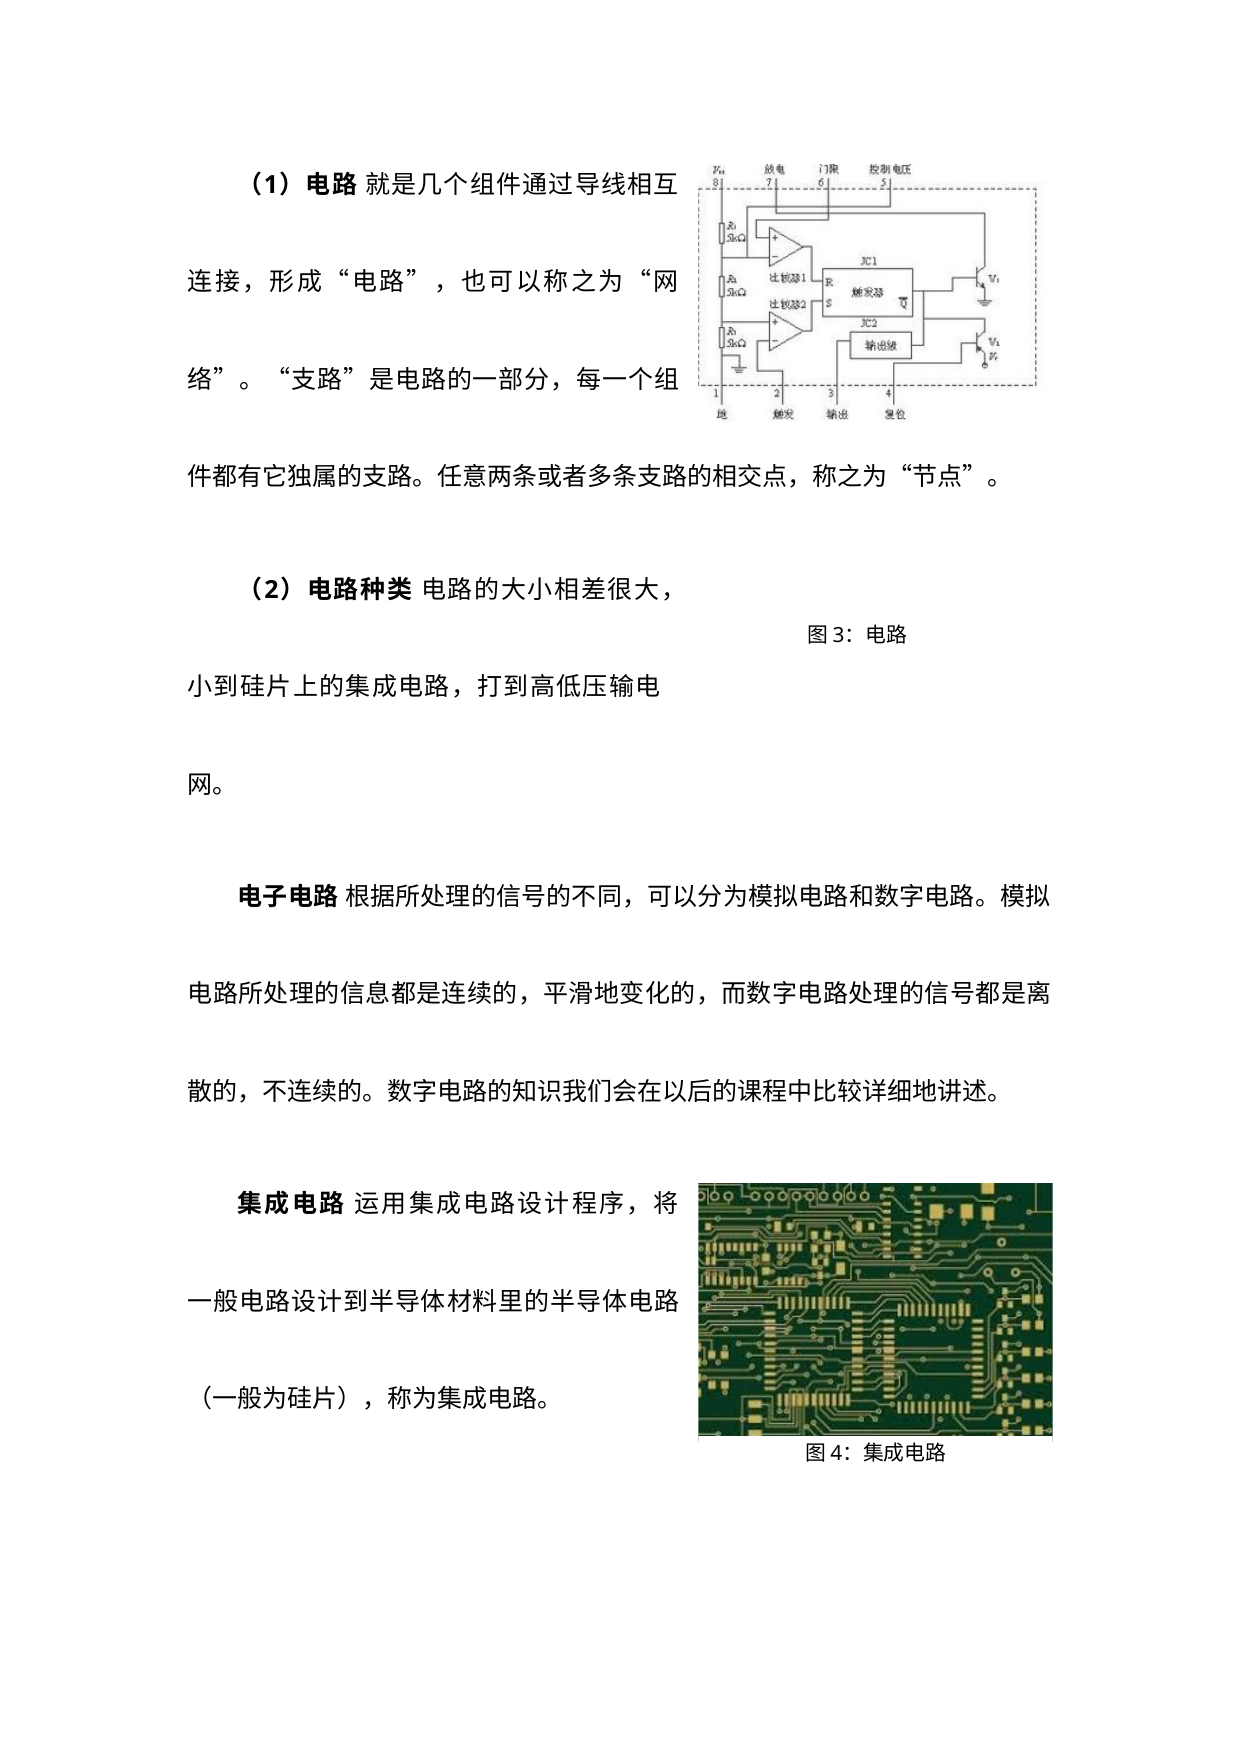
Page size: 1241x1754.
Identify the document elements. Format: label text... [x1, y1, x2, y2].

picture [698, 164, 1053, 437]
text 电子电路 根据所处理的信号的不同，可以分为模拟电路和数字电路。模拟电路所处理的信息都是连续的，平滑地变化的，而数字电路处理的信号都是离散的，不连续的。数字电路的知识我们会在以后的课程中比较详细地讲述。 [187, 862, 1053, 1122]
text （2）电路种类 电路的大小相差很大，小到硅片上的集成电路，打到高低压输电网。 [187, 555, 1053, 815]
picture [698, 1183, 1053, 1436]
